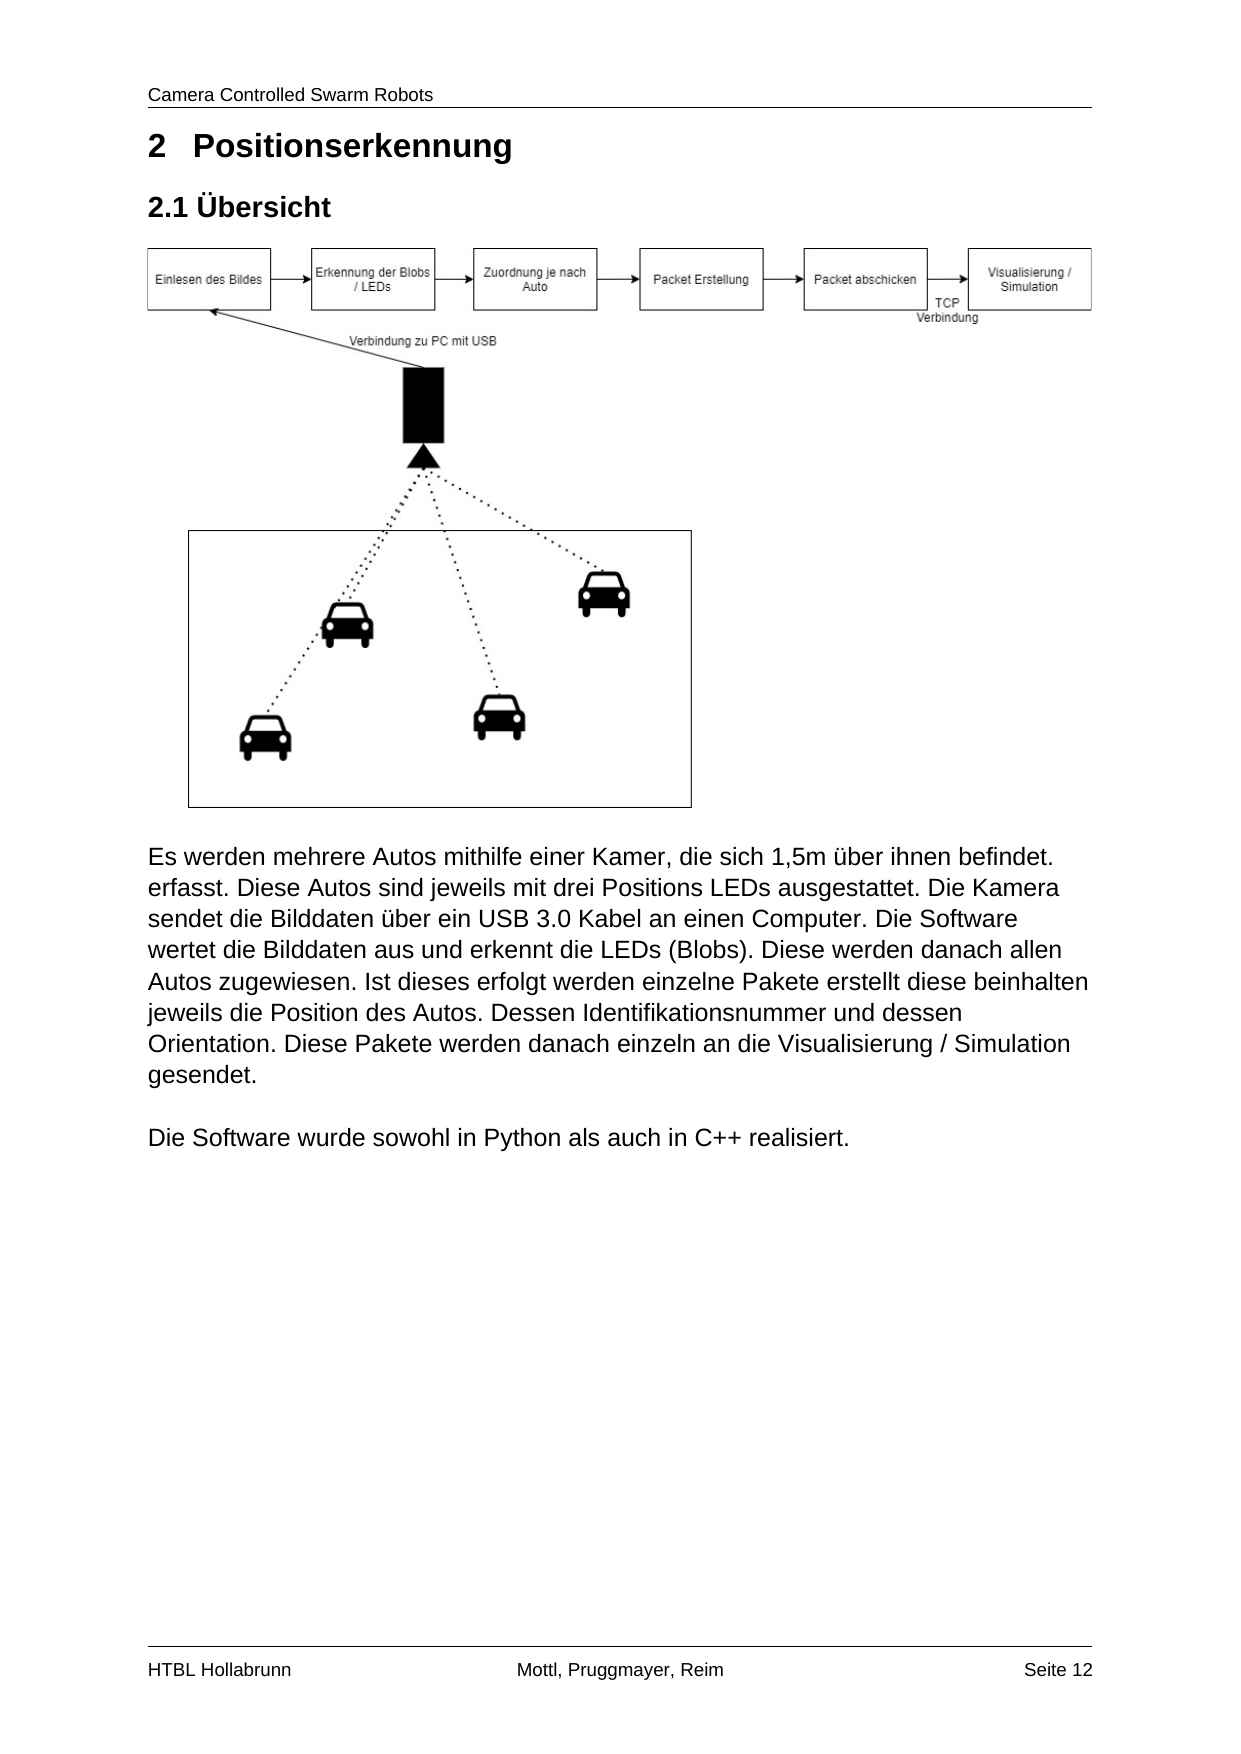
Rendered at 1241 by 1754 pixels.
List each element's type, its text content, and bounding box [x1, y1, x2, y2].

picture [147, 248, 1092, 808]
text Es werden mehrere Autos mithilfe einer Kamer, die sich 1,5m über ihnen befindet. erfasst. Diese Autos sind jeweils mit drei Positions LEDs ausgestattet. Die Kamera sendet die Bilddaten über ein USB 3.0 Kabel an einen Computer. Die Software wertet die Bilddaten aus und erkennt die LEDs (Blobs). Diese werden danach allen Autos zugewiesen. Ist dieses erfolgt werden einzelne Pakete erstellt diese beinhalten jeweils die Position des Autos. Dessen Identifikationsnummer und dessen Orientation. Diese Pakete werden danach einzeln an die Visualisierung / Simulation gesendet. [148, 839, 1092, 1089]
text Die Software wurde sowohl in Python als auch in C++ realisiert. [148, 1120, 1092, 1151]
subtitle Übersicht [148, 190, 1092, 223]
subtitle Positionserkennung [148, 126, 1092, 165]
